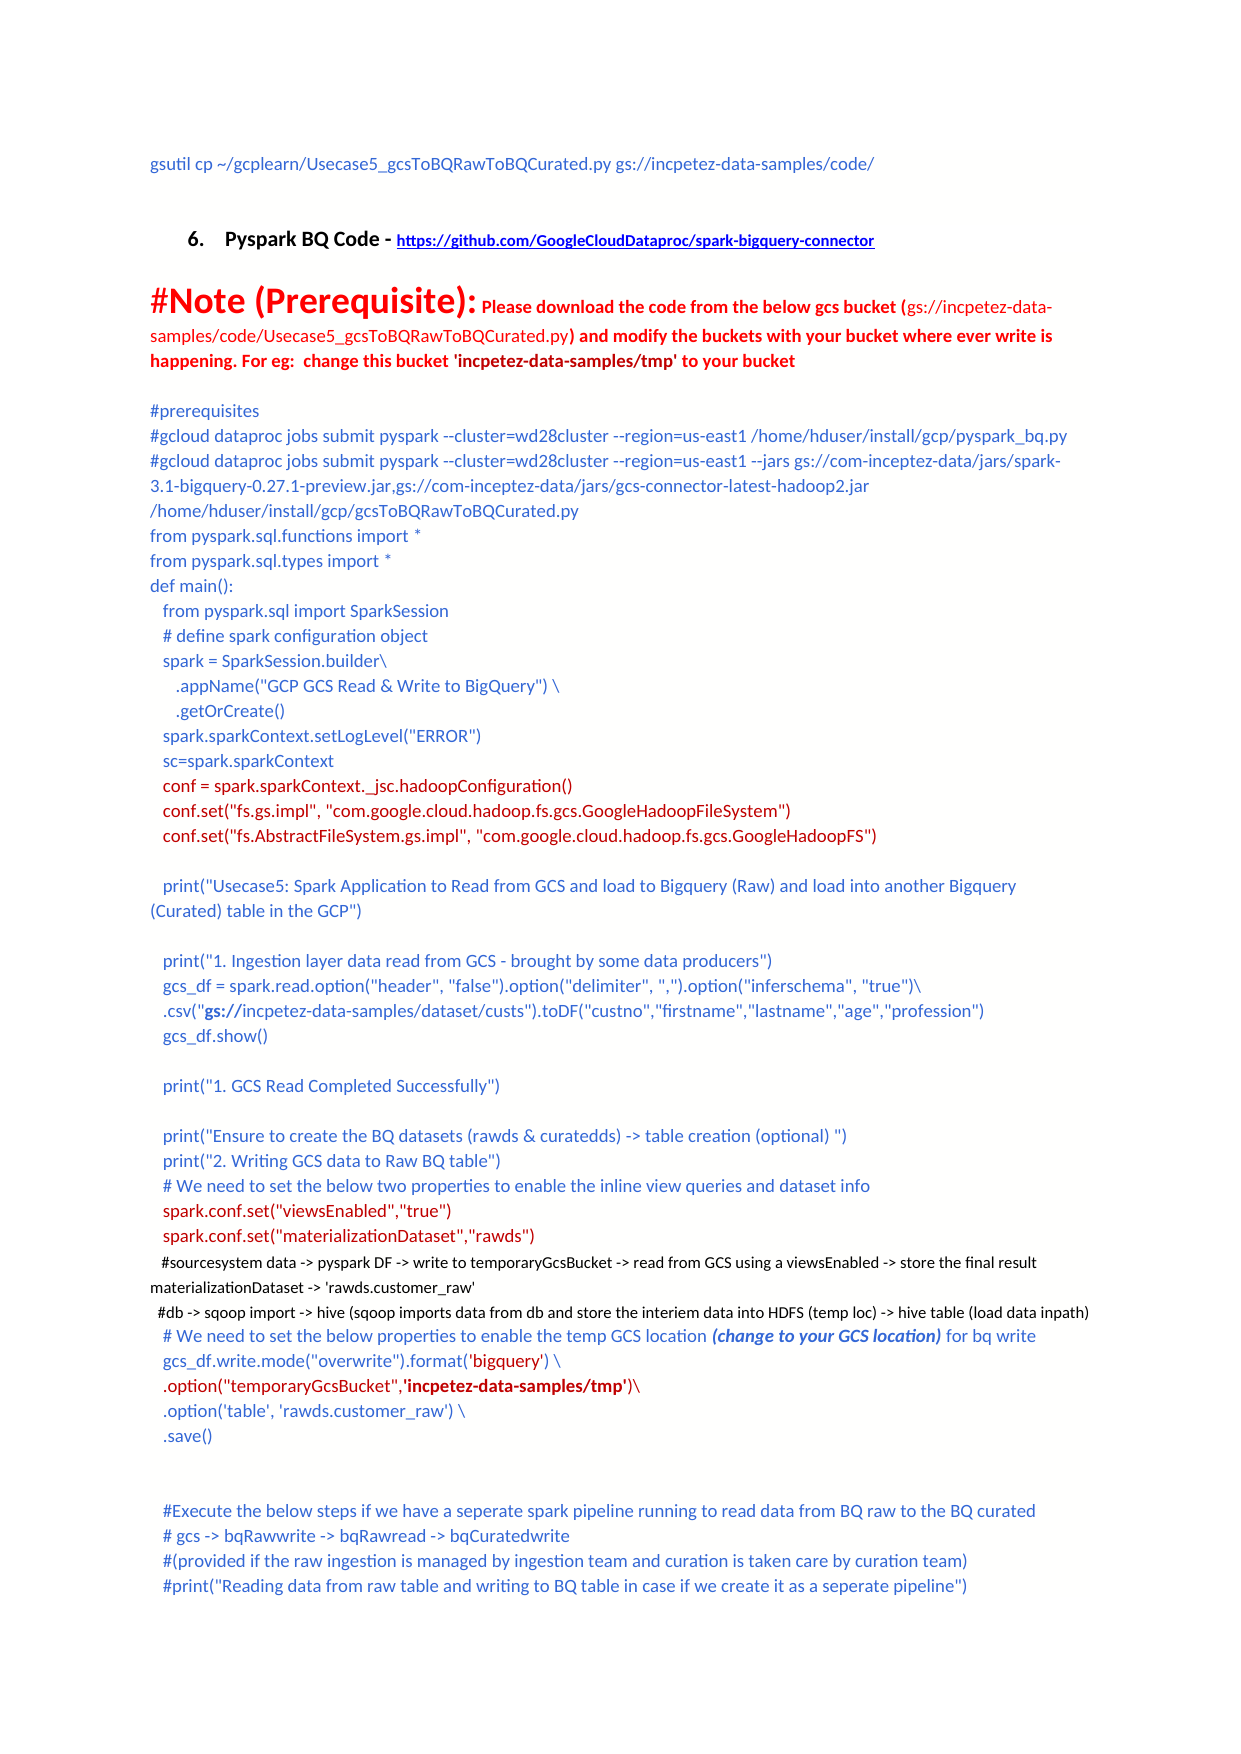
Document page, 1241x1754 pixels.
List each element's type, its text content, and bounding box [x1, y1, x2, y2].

text .appName("GCP GCS Read & Write to BigQuery") \ [150, 672, 1090, 697]
text spark.conf.set("materializationDataset","rawds") [150, 1222, 1090, 1247]
text #Note (Prerequisite): Please download the code from the below gcs bucket (gs://incpetez-data-samples/code/Usecase5_gcsToBQRawToBQCurated.py) and modify the buckets with your bucket where ever write is happening. For eg: change this bucket 'incpetez-data-samples/tmp' to your bucket [150, 277, 1090, 372]
text spark.conf.set("viewsEnabled","true") [150, 1197, 1090, 1222]
text from pyspark.sql.functions import * [150, 522, 1090, 547]
text print("1. Ingestion layer data read from GCS - brought by some data producers") [150, 947, 1090, 972]
text from pyspark.sql import SparkSession [150, 597, 1090, 622]
text #sourcesystem data -> pyspark DF -> write to temporaryGcsBucket -> read from GCS using a viewsEnabled -> store the final result materializationDataset -> 'rawds.customer_raw' [150, 1247, 1090, 1297]
text gcs_df.show() [150, 1022, 1090, 1047]
text gcs_df = spark.read.option("header", "false").option("delimiter", ",").option("inferschema", "true")\ [150, 972, 1090, 997]
text #gcloud dataproc jobs submit pyspark --cluster=wd28cluster --region=us-east1 /home/hduser/install/gcp/pyspark_bq.py [150, 422, 1090, 447]
text .csv("gs://incpetez-data-samples/dataset/custs").toDF("custno","firstname","lastname","age","profession") [150, 997, 1090, 1022]
text conf.set("fs.gs.impl", "com.google.cloud.hadoop.fs.gcs.GoogleHadoopFileSystem") [150, 797, 1090, 822]
text # define spark configuration object [150, 622, 1090, 647]
text # We need to set the below two properties to enable the inline view queries and dataset info [150, 1172, 1090, 1197]
list Pyspark BQ Code - https://github.com/GoogleCloudDataproc/spark-bigquery-connector [187, 225, 1090, 252]
text #(provided if the raw ingestion is managed by ingestion team and curation is taken care by curation team) [150, 1547, 1090, 1572]
text .save() [150, 1422, 1090, 1447]
text print("1. GCS Read Completed Successfully") [150, 1072, 1090, 1097]
text # gcs -> bqRawwrite -> bqRawread -> bqCuratedwrite [150, 1522, 1090, 1547]
text conf.set("fs.AbstractFileSystem.gs.impl", "com.google.cloud.hadoop.fs.gcs.GoogleHadoopFS") [150, 822, 1090, 847]
text #prerequisites [150, 397, 1090, 422]
text from pyspark.sql.types import * [150, 547, 1090, 572]
text spark.sparkContext.setLogLevel("ERROR") [150, 722, 1090, 747]
text # We need to set the below properties to enable the temp GCS location (change to your GCS location) for bq write [150, 1322, 1090, 1347]
text #db -> sqoop import -> hive (sqoop imports data from db and store the interiem data into HDFS (temp loc) -> hive table (load data inpath) [150, 1297, 1090, 1322]
text .option('table', 'rawds.customer_raw') \ [150, 1397, 1090, 1422]
text #Execute the below steps if we have a seperate spark pipeline running to read data from BQ raw to the BQ curated [150, 1497, 1090, 1522]
text .option("temporaryGcsBucket",'incpetez-data-samples/tmp')\ [150, 1372, 1090, 1397]
text sc=spark.sparkContext [150, 747, 1090, 772]
text def main(): [150, 572, 1090, 597]
text #gcloud dataproc jobs submit pyspark --cluster=wd28cluster --region=us-east1 --jars gs://com-inceptez-data/jars/spark-3.1-bigquery-0.27.1-preview.jar,gs://com-inceptez-data/jars/gcs-connector-latest-hadoop2.jar /home/hduser/install/gcp/gcsToBQRawToBQCurated.py [150, 447, 1090, 522]
text .getOrCreate() [150, 697, 1090, 722]
text gcs_df.write.mode("overwrite").format('bigquery') \ [150, 1347, 1090, 1372]
text gsutil cp ~/gcplearn/Usecase5_gcsToBQRawToBQCurated.py gs://incpetez-data-samples/code/ [150, 150, 1090, 175]
text print("2. Writing GCS data to Raw BQ table") [150, 1147, 1090, 1172]
text print("Ensure to create the BQ datasets (rawds & curatedds) -> table creation (optional) ") [150, 1122, 1090, 1147]
text conf = spark.sparkContext._jsc.hadoopConfiguration() [150, 772, 1090, 797]
text #print("Reading data from raw table and writing to BQ table in case if we create it as a seperate pipeline") [150, 1572, 1090, 1597]
text print("Usecase5: Spark Application to Read from GCS and load to Bigquery (Raw) and load into another Bigquery (Curated) table in the GCP") [150, 872, 1090, 922]
text spark = SparkSession.builder\ [150, 647, 1090, 672]
